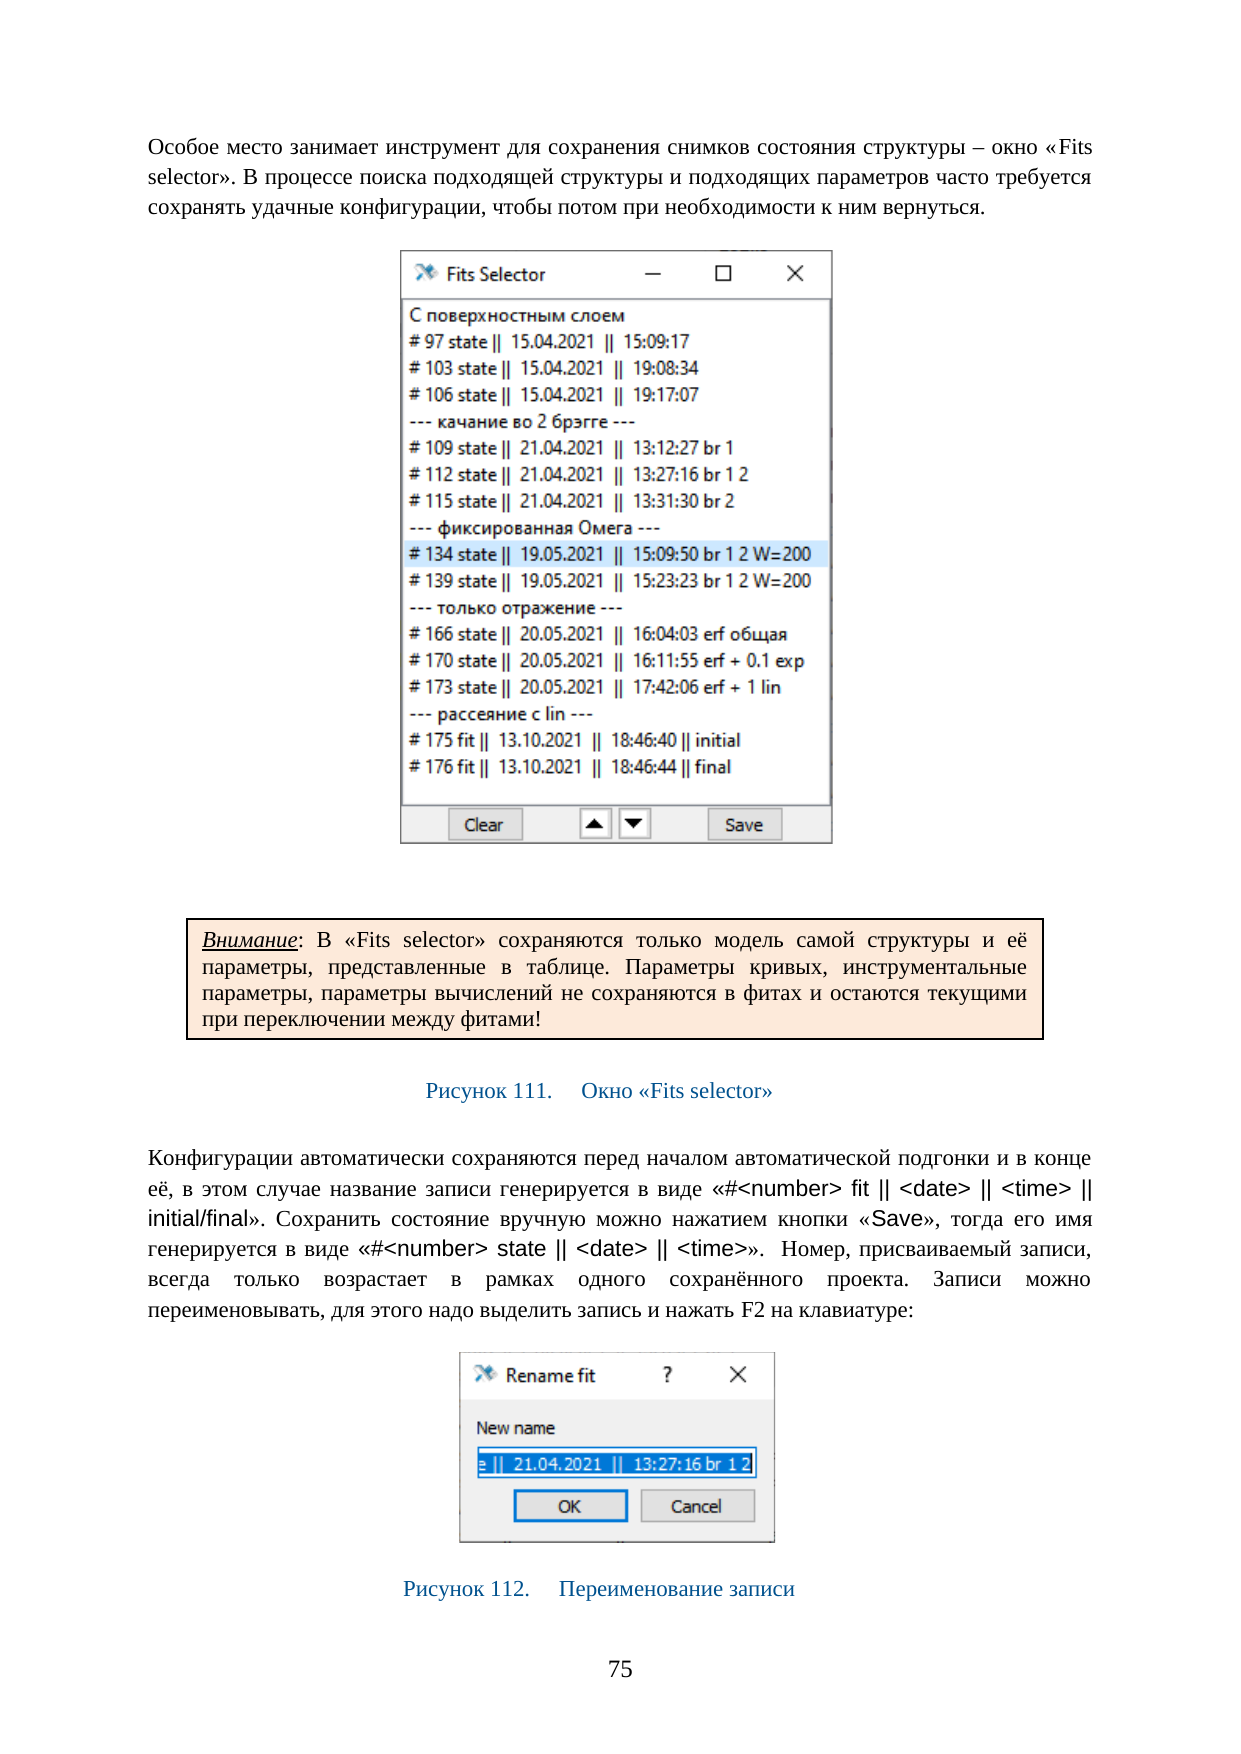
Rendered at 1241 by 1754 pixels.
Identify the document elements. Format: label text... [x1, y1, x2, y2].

text Конфигурации автоматически сохраняются перед началом автоматической подгонки и в конце её, в этом случае название записи генерируется в виде «#<number> fit || <date> || <time> || initial/final». Сохранить состояние вручную можно нажатием кнопки «Save», тогда его имя генерируется в виде «#<number> state || <date> || <time>». Номер, присваиваемый записи, всегда только возрастает в рамках одного сохранённого проекта. Записи можно переименовывать, для этого надо выделить запись и нажать F2 на клавиатуре: [148, 1144, 1093, 1322]
text Особое место занимает инструмент для сохранения снимков состояния структуры – окно «Fits selector». В процессе поиска подходящей структуры и подходящих параметров часто требуется сохранять удачные конфигурации, чтобы потом при необходимости к ним вернуться. [148, 133, 1093, 220]
picture [400, 250, 833, 844]
picture [459, 1352, 776, 1543]
